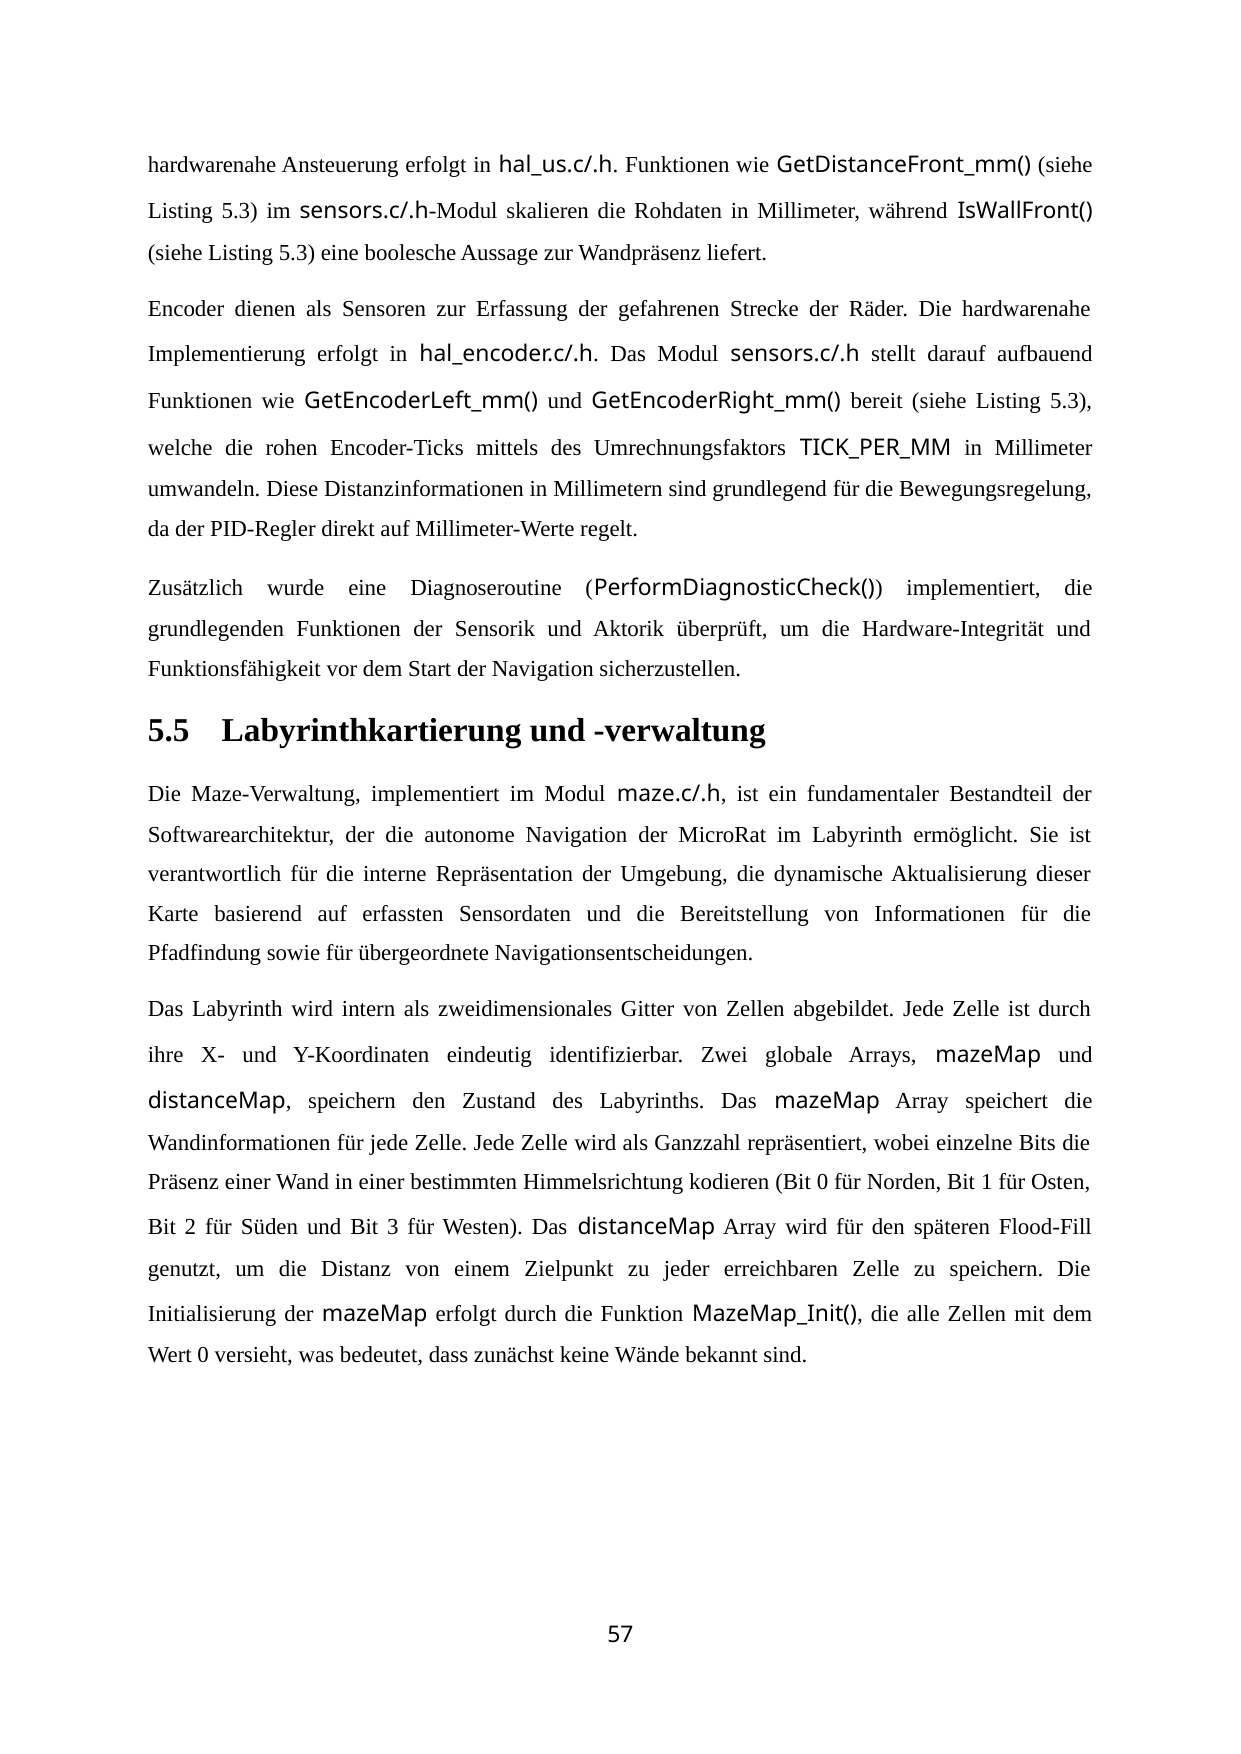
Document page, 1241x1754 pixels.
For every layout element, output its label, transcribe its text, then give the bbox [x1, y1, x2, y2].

text Encoder dienen als Sensoren zur Erfassung der gefahrenen Strecke der Räder. Die hardwarenahe Implementierung erfolgt in hal_encoder.c/.h. Das Modul sensors.c/.h stellt darauf aufbauend Funktionen wie GetEncoderLeft_mm() und GetEncoderRight_mm() bereit (siehe Listing 5.3), welche die rohen Encoder-Ticks mittels des Umrechnungsfaktors TICK_PER_MM in Millimeter umwandeln. Diese Distanzinformationen in Millimetern sind grundlegend für die Bewegungsregelung, da der PID-Regler direkt auf Millimeter-Werte regelt. [148, 295, 1093, 541]
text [148, 148, 1093, 265]
subtitle 5.5 Labyrinthkartierung und -verwaltung [148, 711, 1093, 749]
text Die Maze-Verwaltung, implementiert im Modul maze.c/.h, ist ein fundamentaler Bestandteil der Softwarearchitektur, der die autonome Navigation der MicroRat im Labyrinth ermöglicht. Sie ist verantwortlich für die interne Repräsentation der Umgebung, die dynamische Aktualisierung dieser Karte basierend auf erfassten Sensordaten und die Bereitstellung von Informationen für die Pfadfindung sowie für übergeordnete Navigationsentscheidungen. [148, 777, 1093, 966]
text Das Labyrinth wird intern als zweidimensionales Gitter von Zellen abgebildet. Jede Zelle ist durch ihre X- und Y-Koordinaten eindeutig identifizierbar. Zwei globale Arrays, mazeMap und distanceMap, speichern den Zustand des Labyrinths. Das mazeMap Array speichert die Wandinformationen für jede Zelle. Jede Zelle wird als Ganzzahl repräsentiert, wobei einzelne Bits die Präsenz einer Wand in einer bestimmten Himmelsrichtung kodieren (Bit 0 für Norden, Bit 1 für Osten, Bit 2 für Süden und Bit 3 für Westen). Das distanceMap Array wird für den späteren Flood-Fill genutzt, um die Distanz von einem Zielpunkt zu jeder erreichbaren Zelle zu speichern. Die Initialisierung der mazeMap erfolgt durch die Funktion MazeMap_Init(), die alle Zellen mit dem Wert 0 versieht, was bedeutet, dass zunächst keine Wände bekannt sind. [148, 996, 1093, 1367]
text Zusätzlich wurde eine Diagnoseroutine (PerformDiagnosticCheck()) implementiert, die grundlegenden Funktionen der Sensorik und Aktorik überprüft, um die Hardware-Integrität und Funktionsfähigkeit vor dem Start der Navigation sicherzustellen. [148, 571, 1093, 681]
